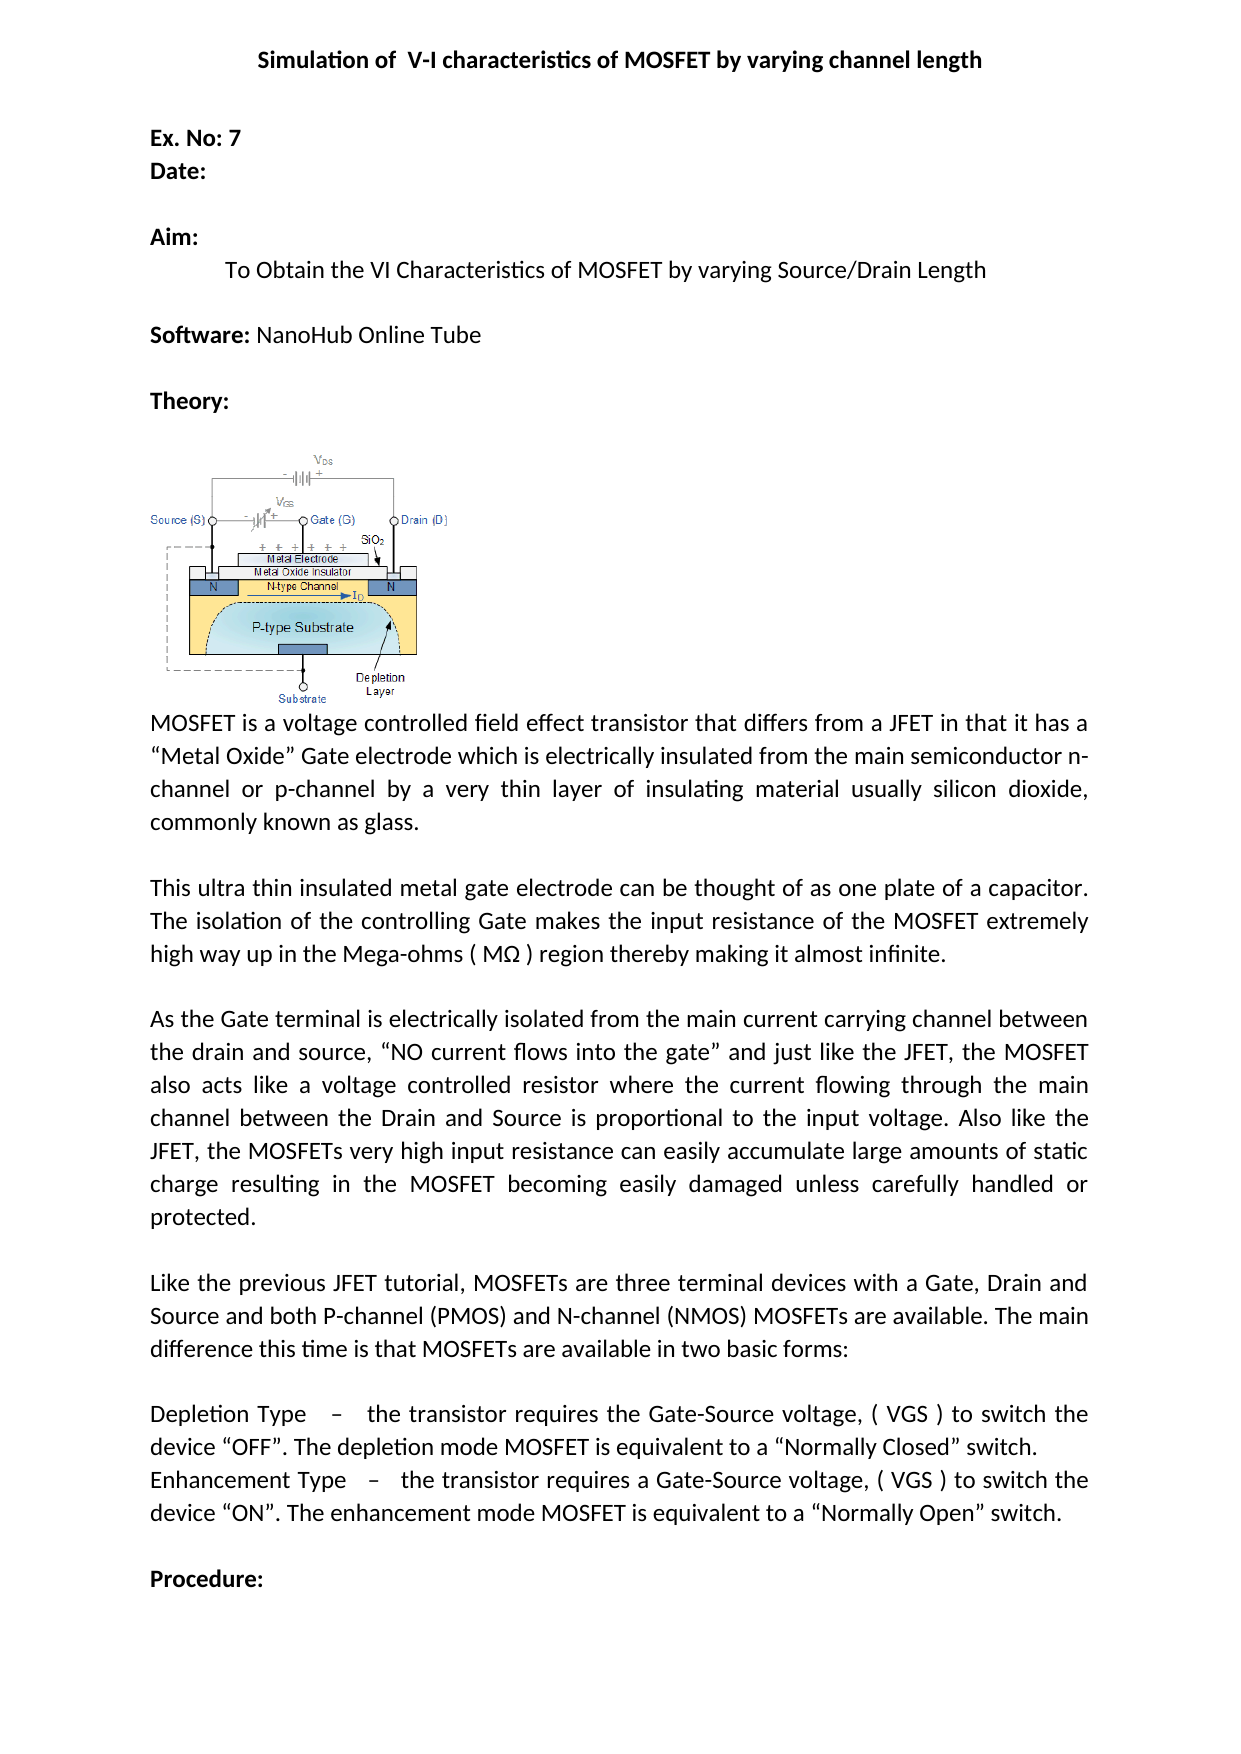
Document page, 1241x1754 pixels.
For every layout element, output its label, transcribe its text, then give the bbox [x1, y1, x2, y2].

picture [150, 451, 447, 706]
text As the Gate terminal is electrically isolated from the main current carrying channel between the drain and source, “NO current flows into the gate” and just like the JFET, the MOSFET also acts like a voltage controlled resistor where the current flowing through the main channel between the Drain and Source is proportional to the input voltage. Also like the JFET, the MOSFETs very high input resistance can easily accumulate large amounts of static charge resulting in the MOSFET becoming easily damaged unless carefully handled or protected. [150, 1003, 1090, 1232]
text Theory: [150, 385, 1090, 416]
text Software: NanoHub Online Tube [150, 319, 1090, 350]
text Like the previous JFET tutorial, MOSFETs are three terminal devices with a Gate, Drain and Source and both P-channel (PMOS) and N-channel (NMOS) MOSFETs are available. The main difference this time is that MOSFETs are available in two basic forms: [150, 1267, 1090, 1363]
text Aim: [150, 221, 1090, 251]
text Enhancement Type – the transistor requires a Gate-Source voltage, ( VGS ) to switch the device “ON”. The enhancement mode MOSFET is equivalent to a “Normally Open” switch. [150, 1464, 1090, 1528]
text Depletion Type – the transistor requires the Gate-Source voltage, ( VGS ) to switch the device “OFF”. The depletion mode MOSFET is equivalent to a “Normally Closed” switch. [150, 1398, 1090, 1462]
text Ex. No: 7 [150, 122, 1090, 153]
text MOSFET is a voltage controlled field effect transistor that differs from a JFET in that it has a “Metal Oxide” Gate electrode which is electrically insulated from the main semiconductor n-channel or p-channel by a very thin layer of insulating material usually silicon dioxide, commonly known as glass. [150, 707, 1090, 837]
text Simulation of V-I characteristics of MOSFET by varying channel length [150, 44, 1090, 75]
text Date: [150, 155, 1090, 186]
text This ultra thin insulated metal gate electrode can be thought of as one plate of a capacitor. The isolation of the controlling Gate makes the input resistance of the MOSFET extremely high way up in the Mega-ohms ( MΩ ) region thereby making it almost infinite. [150, 872, 1090, 968]
text Procedure: [150, 1563, 1090, 1594]
text To Obtain the VI Characteristics of MOSFET by varying Source/Drain Length [150, 254, 1090, 284]
